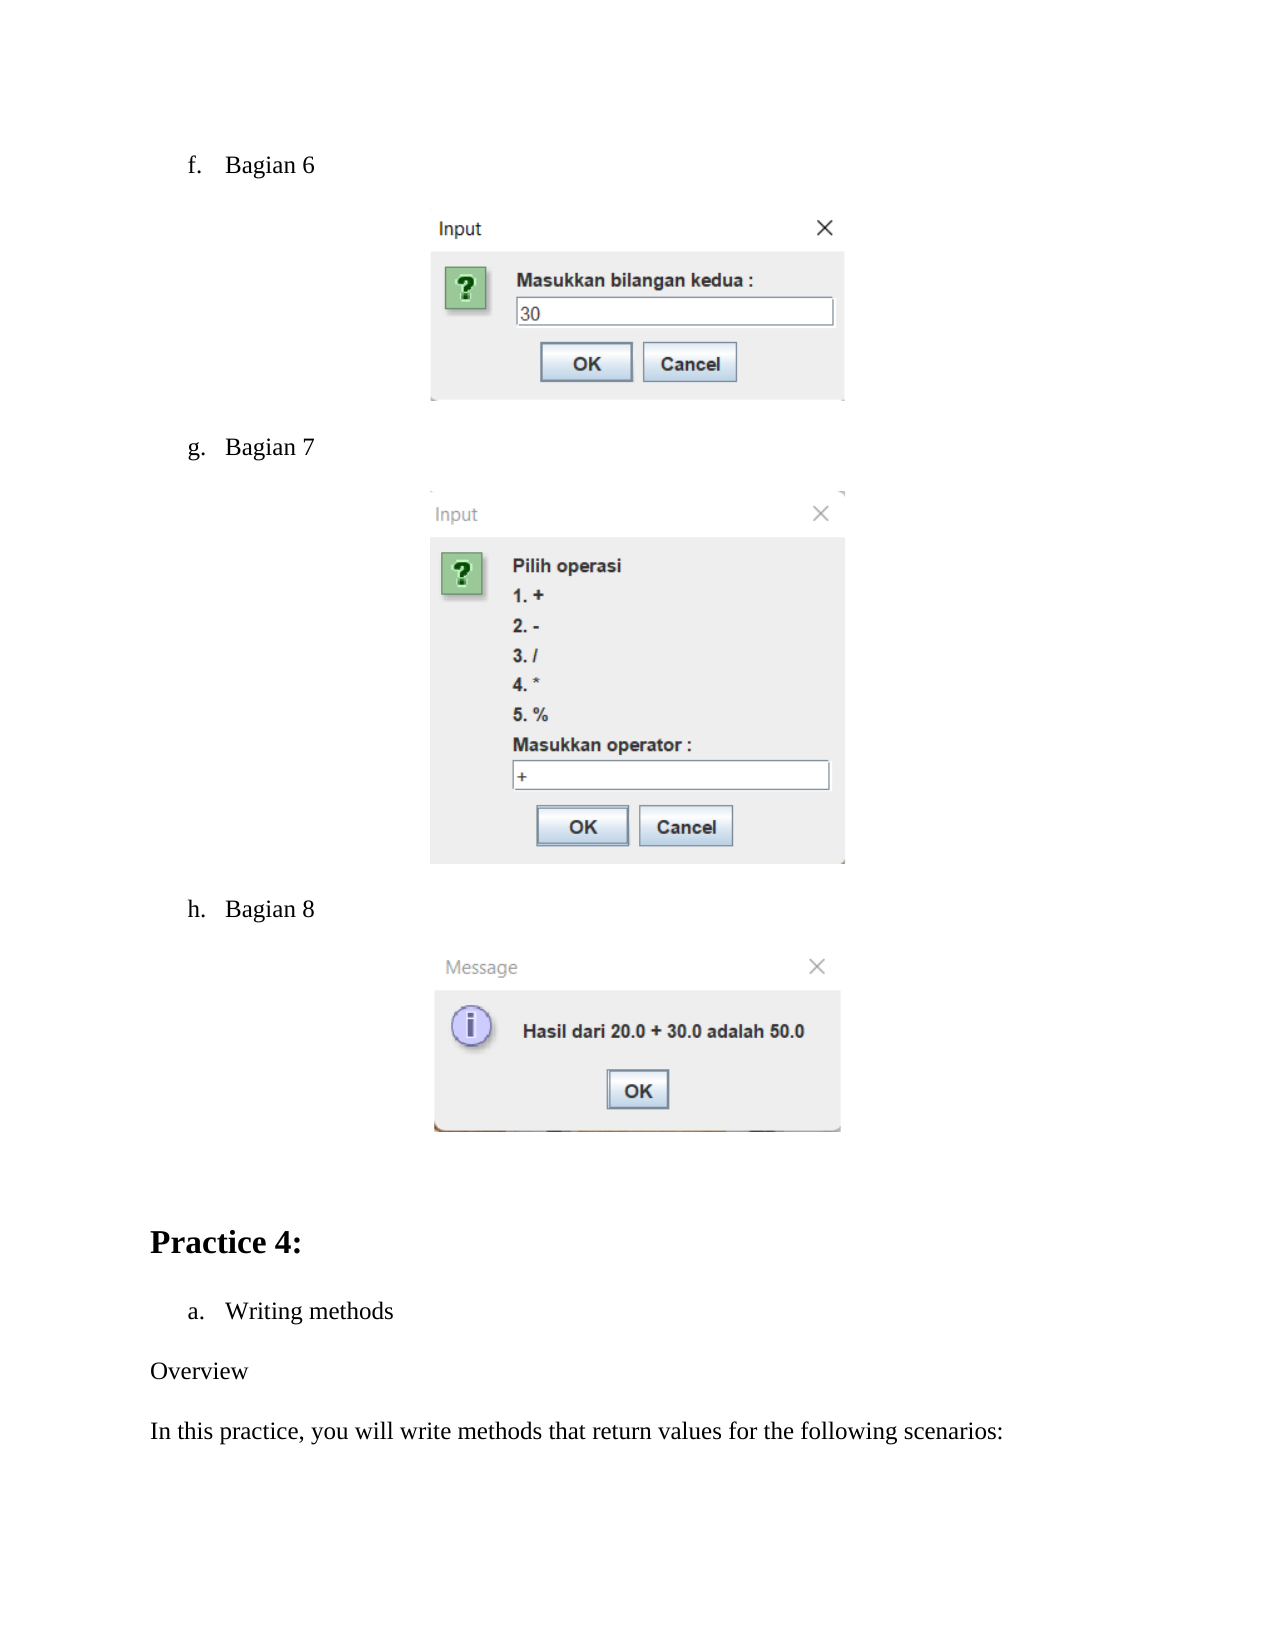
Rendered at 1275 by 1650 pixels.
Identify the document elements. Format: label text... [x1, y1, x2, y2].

list Writing methods [187, 1296, 1125, 1325]
list Bagian 7 [187, 432, 1125, 460]
list Bagian 8 [187, 894, 1125, 923]
picture [430, 491, 846, 864]
text Practice 4: [150, 1222, 1125, 1261]
text In this practice, you will write methods that return values for the following scenarios: [150, 1416, 1125, 1445]
picture [430, 209, 845, 401]
text Overview [150, 1356, 1125, 1385]
list Bagian 6 [187, 150, 1125, 179]
picture [434, 954, 841, 1132]
